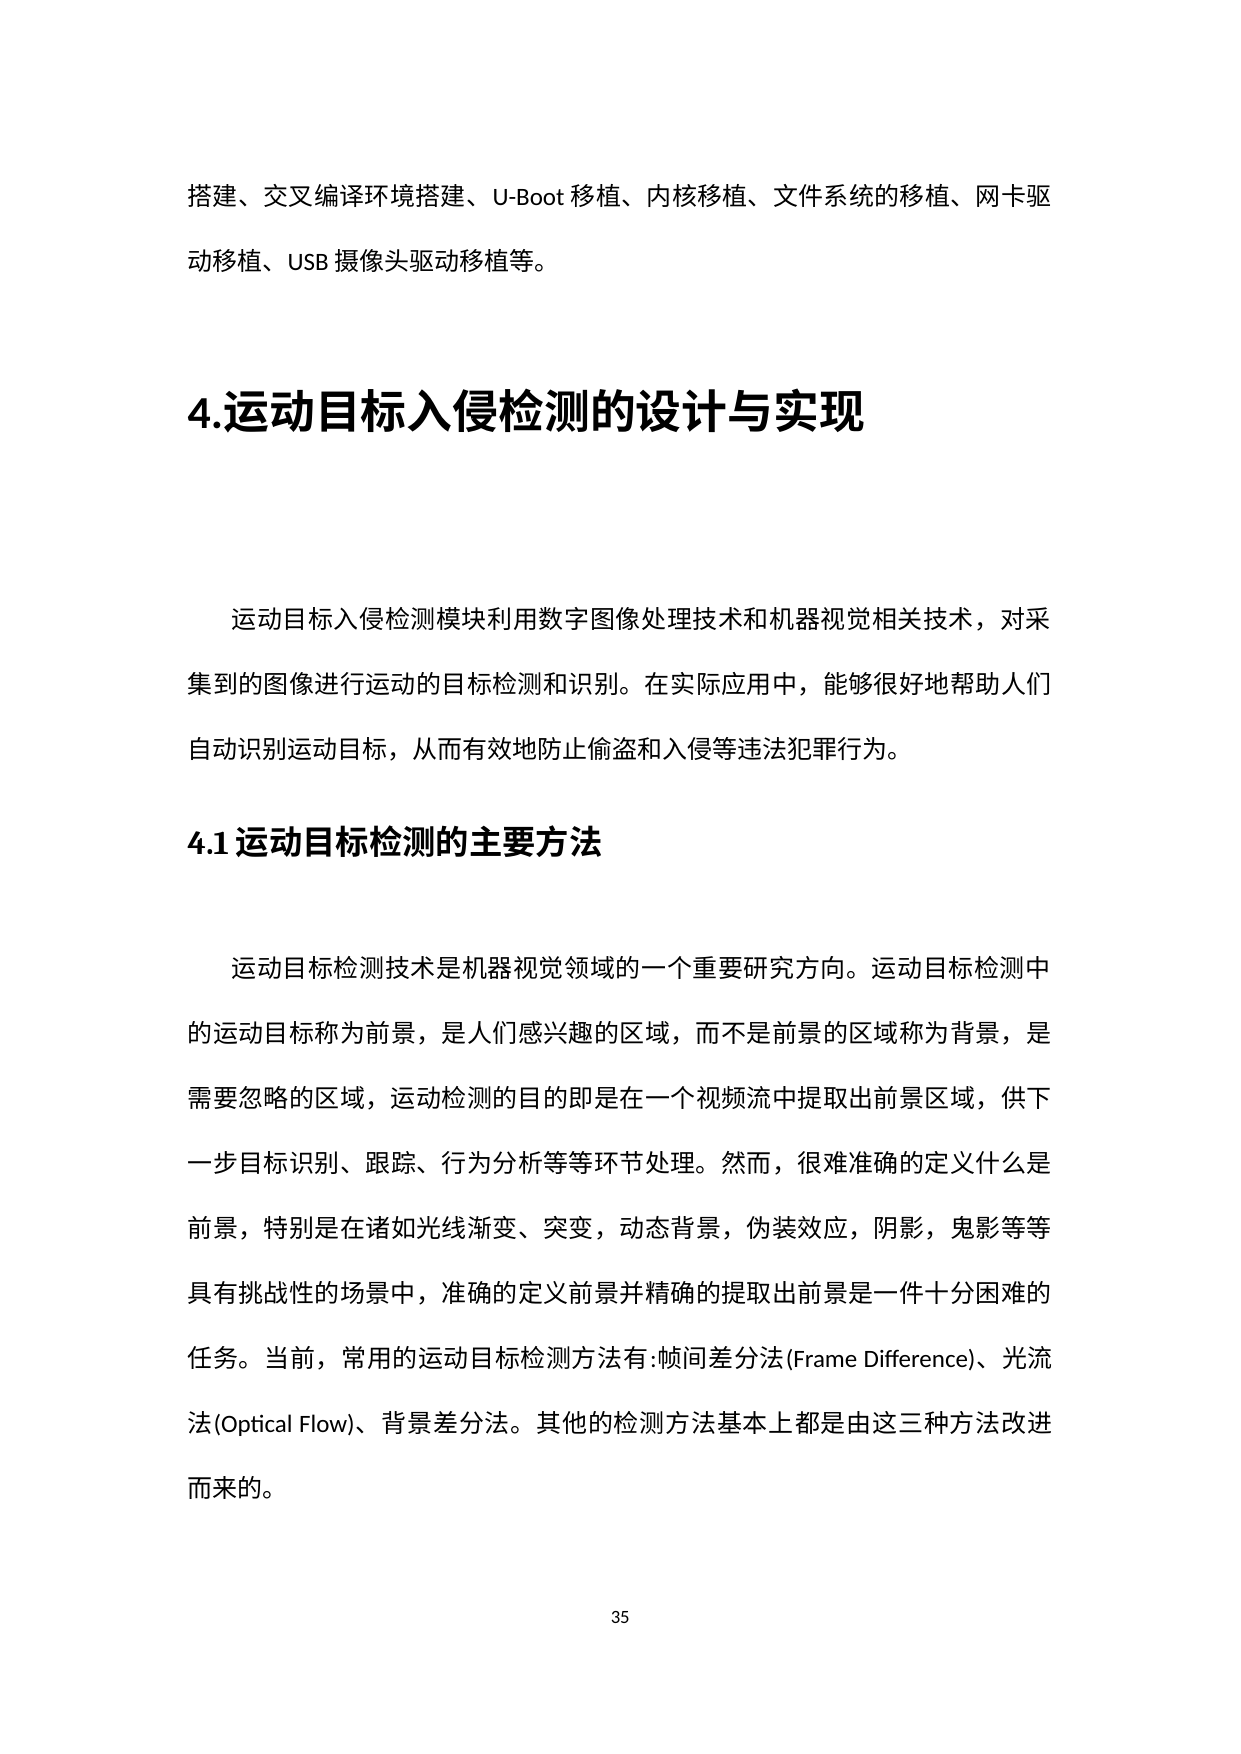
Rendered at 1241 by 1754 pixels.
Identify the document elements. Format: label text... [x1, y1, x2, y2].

text 运动目标检测技术是机器视觉领域的一个重要研究方向。运动目标检测中的运动目标称为前景，是人们感兴趣的区域，而不是前景的区域称为背景，是需要忽略的区域，运动检测的目的即是在一个视频流中提取出前景区域，供下一步目标识别、跟踪、行为分析等等环节处理。然而，很难准确的定义什么是前景，特别是在诸如光线渐变、突变，动态背景，伪装效应，阴影，鬼影等等具有挑战性的场景中，准确的定义前景并精确的提取出前景是一件十分困难的任务。当前，常用的运动目标检测方法有:帧间差分法(Frame Difference)、光流法(Optical Flow)、背景差分法。其他的检测方法基本上都是由这三种方法改进而来的。 [187, 934, 1053, 1519]
subtitle 4.1运动目标检测的主要方法 [187, 807, 1053, 872]
subtitle 4.运动目标入侵检测的设计与实现 [187, 360, 1053, 457]
text 运动目标入侵检测模块利用数字图像处理技术和机器视觉相关技术，对采集到的图像进行运动的目标检测和识别。在实际应用中，能够很好地帮助人们自动识别运动目标，从而有效地防止偷盗和入侵等违法犯罪行为。 [187, 585, 1053, 780]
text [187, 162, 1053, 292]
